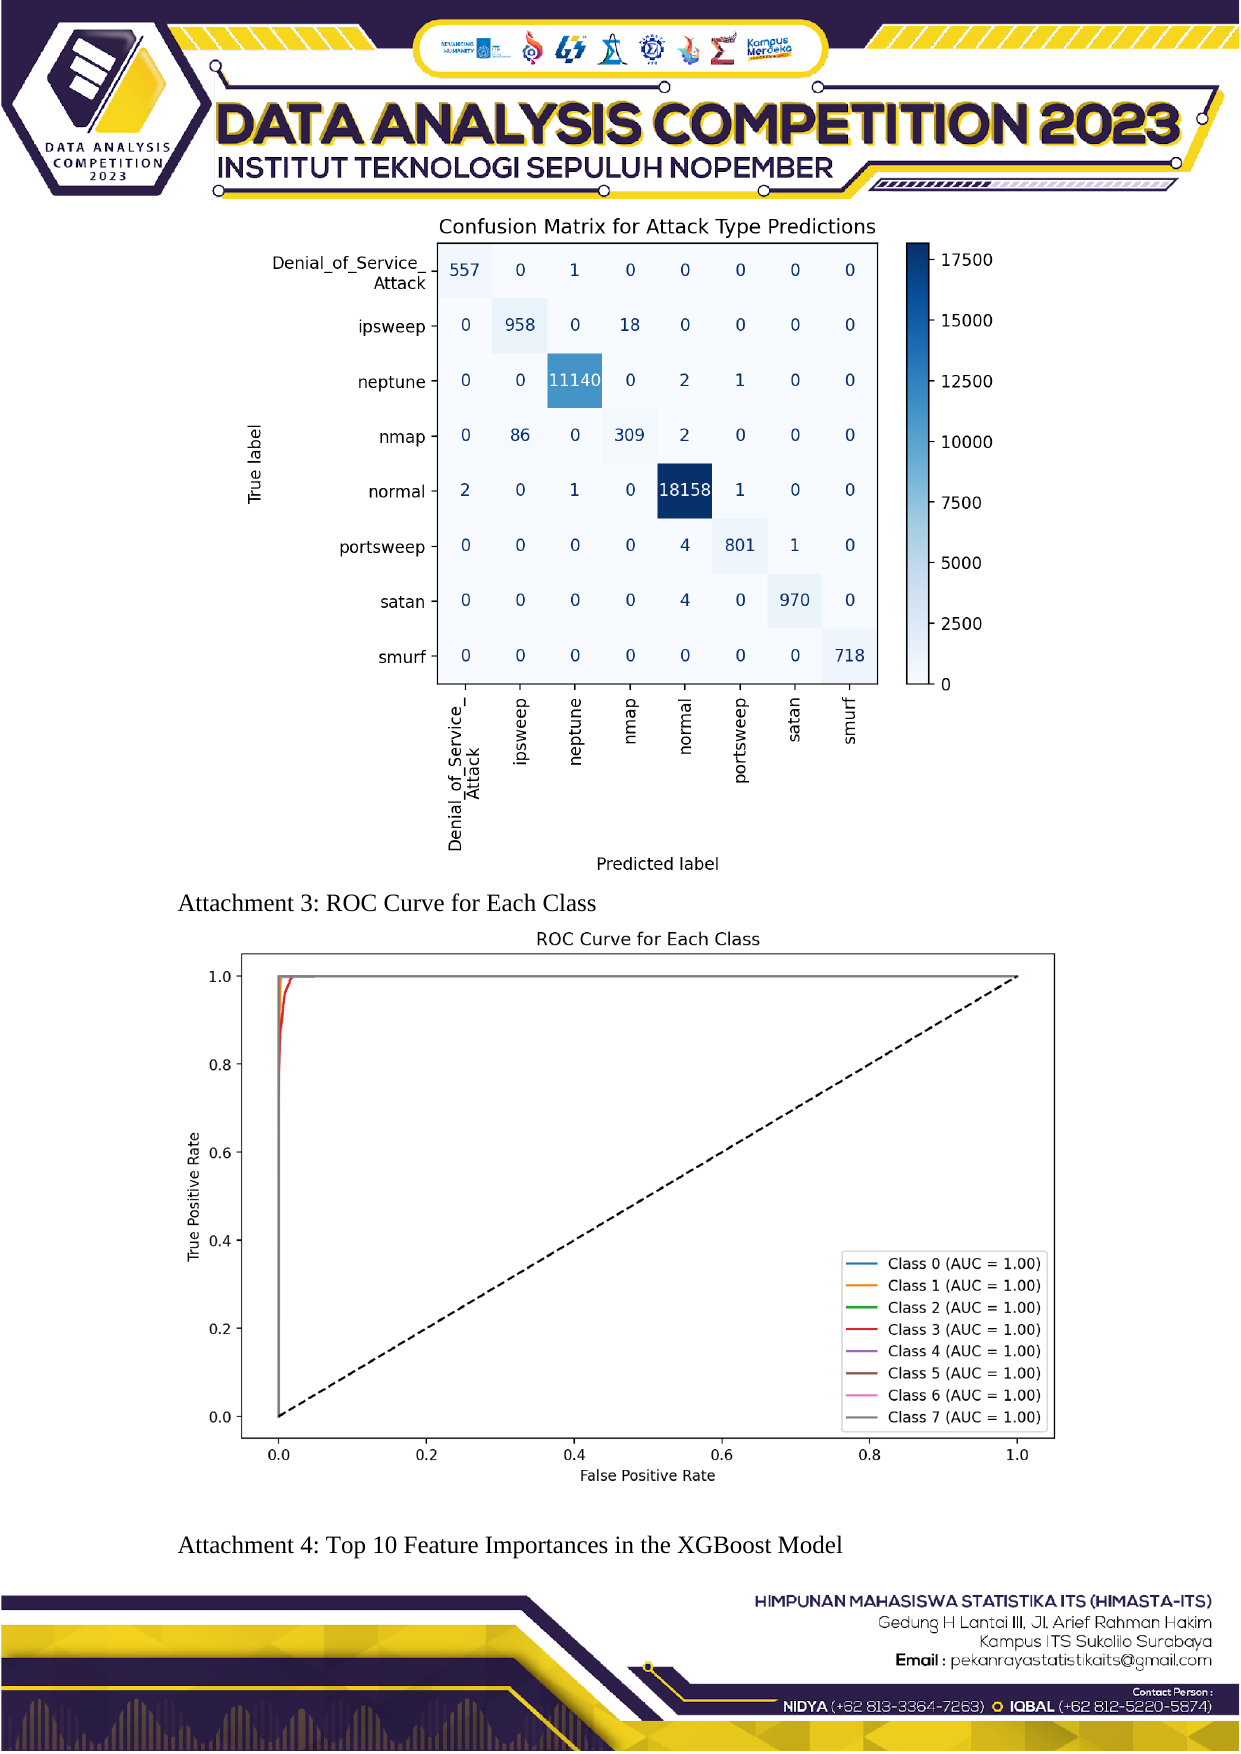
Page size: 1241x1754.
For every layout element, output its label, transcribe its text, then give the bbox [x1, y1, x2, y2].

text Attachment 4: Top 10 Feature Importances in the XGBoost Model [177, 1530, 1063, 1559]
text Attachment 3: ROC Curve for Each Class [177, 888, 1063, 917]
picture [1, 0, 1240, 1751]
